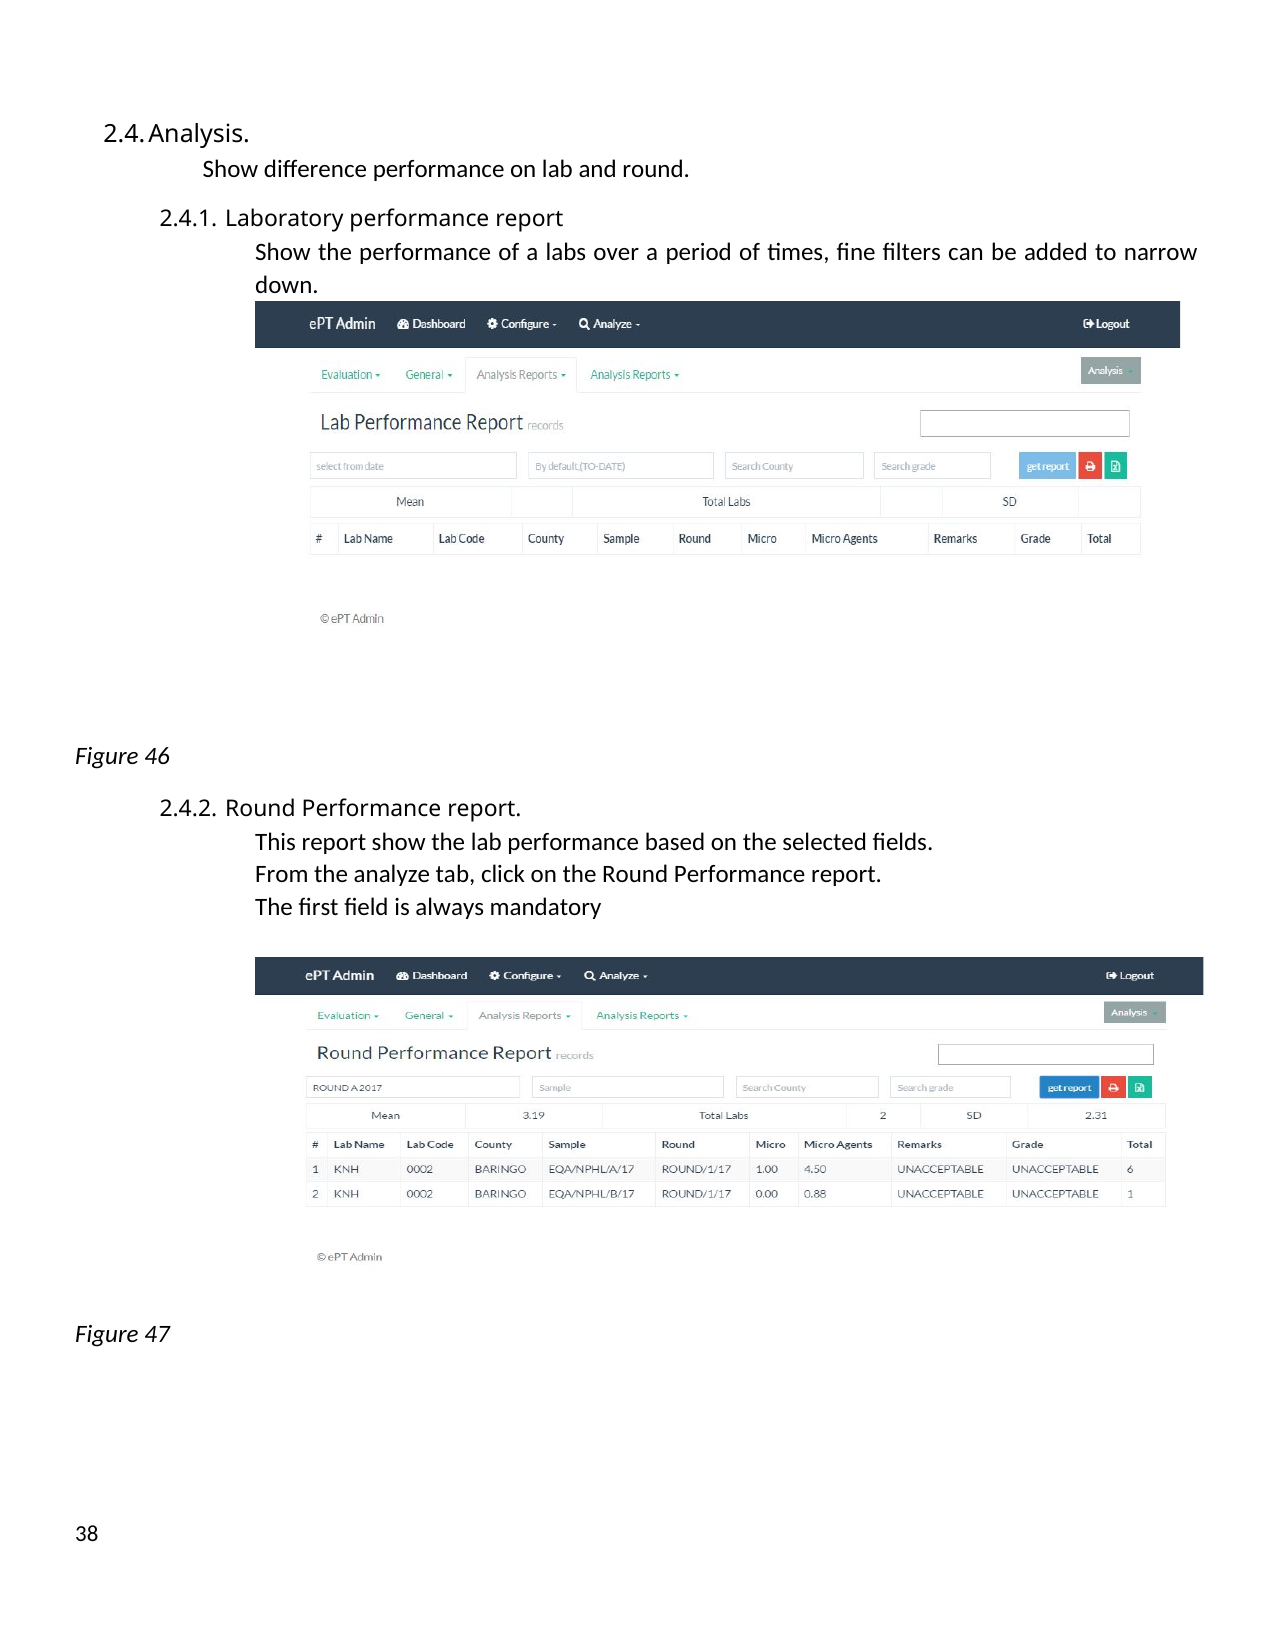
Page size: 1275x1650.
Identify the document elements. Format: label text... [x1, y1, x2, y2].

list The first field is always mandatory [255, 891, 1200, 922]
list Show difference performance on lab and round. [202, 153, 1200, 183]
text Figure 46 [75, 741, 1200, 771]
list This report show the lab performance based on the selected fields. [255, 826, 1200, 856]
picture [255, 957, 1204, 1300]
subtitle Round Performance report. [159, 792, 1200, 823]
subtitle Laboratory performance report [159, 202, 1200, 233]
list From the analyze tab, click on the Round Performance report. [255, 858, 1200, 889]
picture [255, 301, 1180, 722]
list Show the performance of a labs over a period of times, fine filters can be added to narrow down. [255, 236, 1200, 299]
subtitle Analysis. [103, 116, 1200, 150]
text Figure 47 [75, 1318, 1200, 1349]
